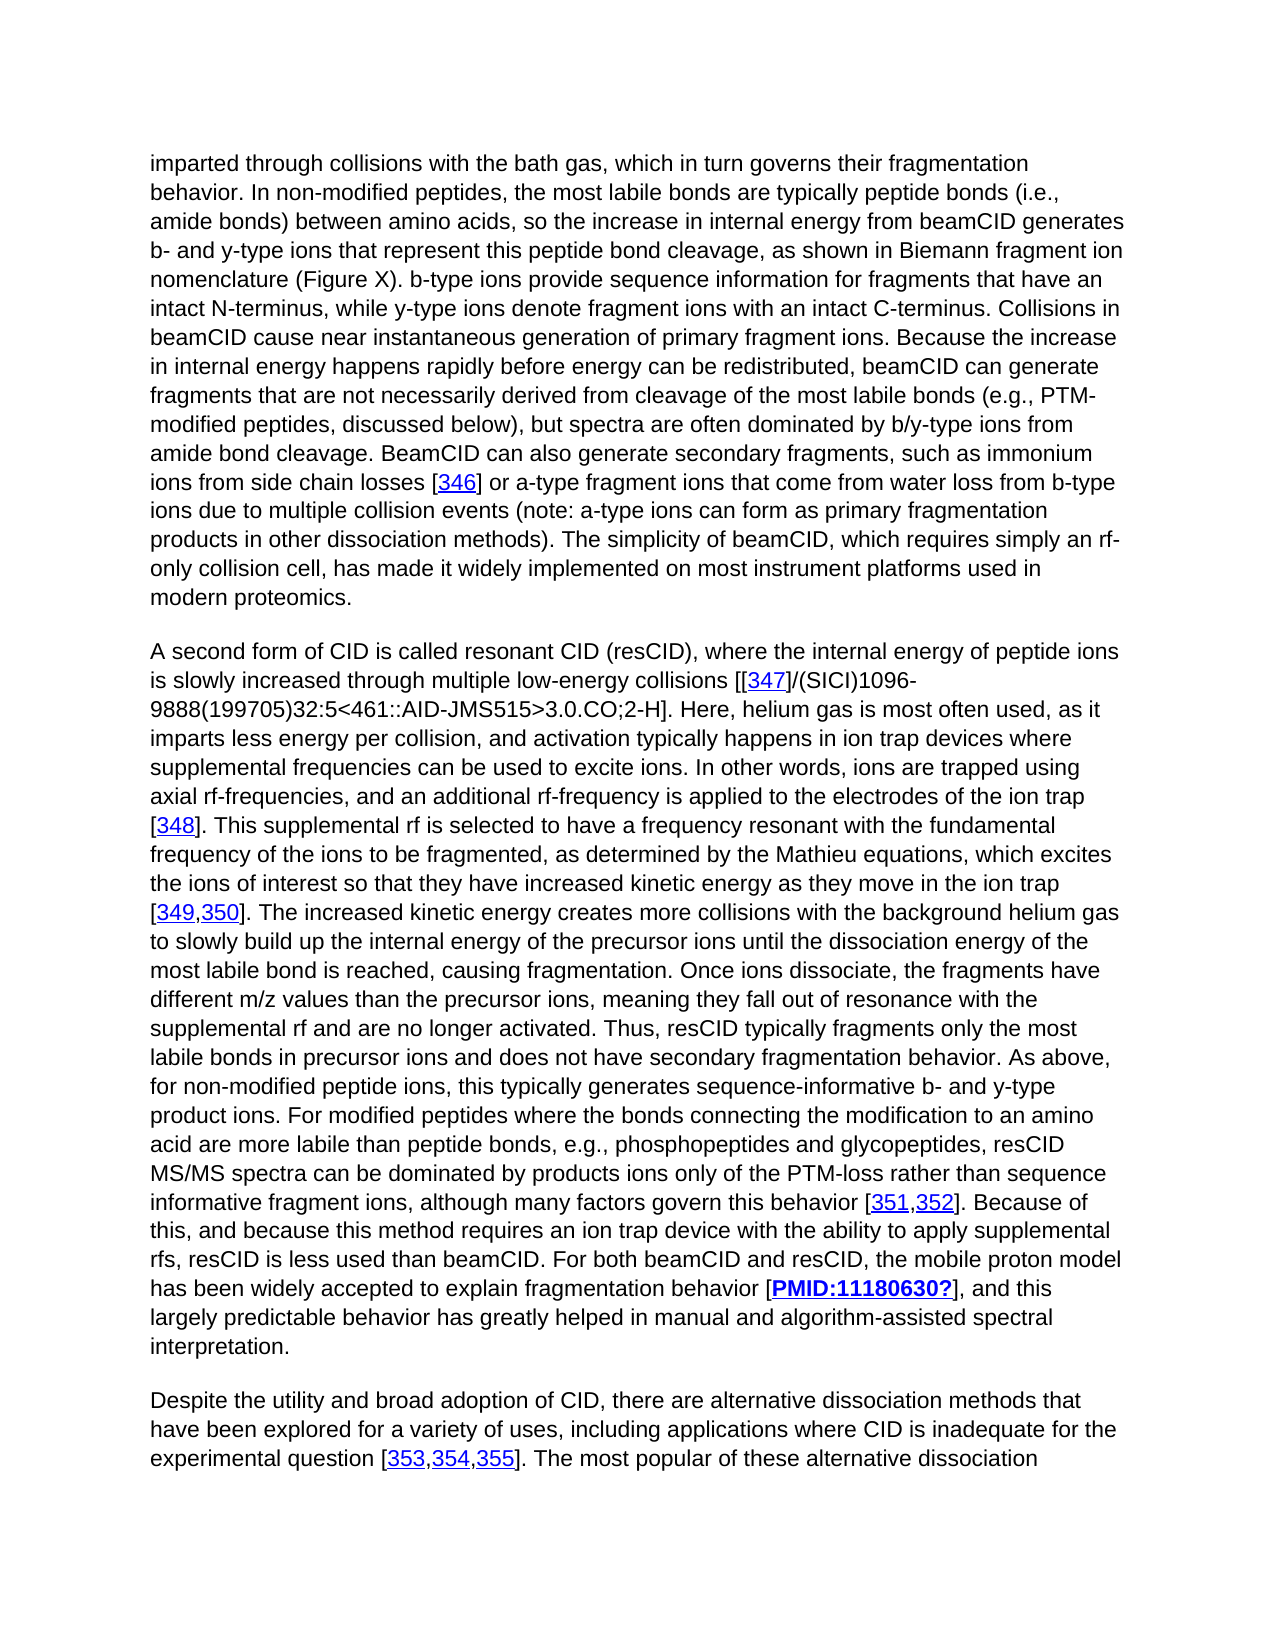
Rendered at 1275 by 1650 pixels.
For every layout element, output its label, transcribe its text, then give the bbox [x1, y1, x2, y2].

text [150, 1387, 1125, 1472]
text A second form of CID is called resonant CID (resCID), where the internal energy of peptide ions is slowly increased through multiple low-energy collisions [[347]/(SICI)1096-9888(199705)32:5<461::AID-JMS515>3.0.CO;2-H]. Here, helium gas is most often used, as it imparts less energy per collision, and activation typically happens in ion trap devices where supplemental frequencies can be used to excite ions. In other words, ions are trapped using axial rf-frequencies, and an additional rf-frequency is applied to the electrodes of the ion trap [348]. This supplemental rf is selected to have a frequency resonant with the fundamental frequency of the ions to be fragmented, as determined by the Mathieu equations, which excites the ions of interest so that they have increased kinetic energy as they move in the ion trap [349,350]. The increased kinetic energy creates more collisions with the background helium gas to slowly build up the internal energy of the precursor ions until the dissociation energy of the most labile bond is reached, causing fragmentation. Once ions dissociate, the fragments have different m/z values than the precursor ions, meaning they fall out of resonance with the supplemental rf and are no longer activated. Thus, resCID typically fragments only the most labile bonds in precursor ions and does not have secondary fragmentation behavior. As above, for non-modified peptide ions, this typically generates sequence-informative b- and y-type product ions. For modified peptides where the bonds connecting the modification to an amino acid are more labile than peptide bonds, e.g., phosphopeptides and glycopeptides, resCID MS/MS spectra can be dominated by products ions only of the PTM-loss rather than sequence informative fragment ions, although many factors govern this behavior [351,352]. Because of this, and because this method requires an ion trap device with the ability to apply supplemental rfs, resCID is less used than beamCID. For both beamCID and resCID, the mobile proton model has been widely accepted to explain fragmentation behavior [PMID:11180630?], and this largely predictable behavior has greatly helped in manual and algorithm-assisted spectral interpretation. [150, 638, 1125, 1360]
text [150, 150, 1125, 611]
